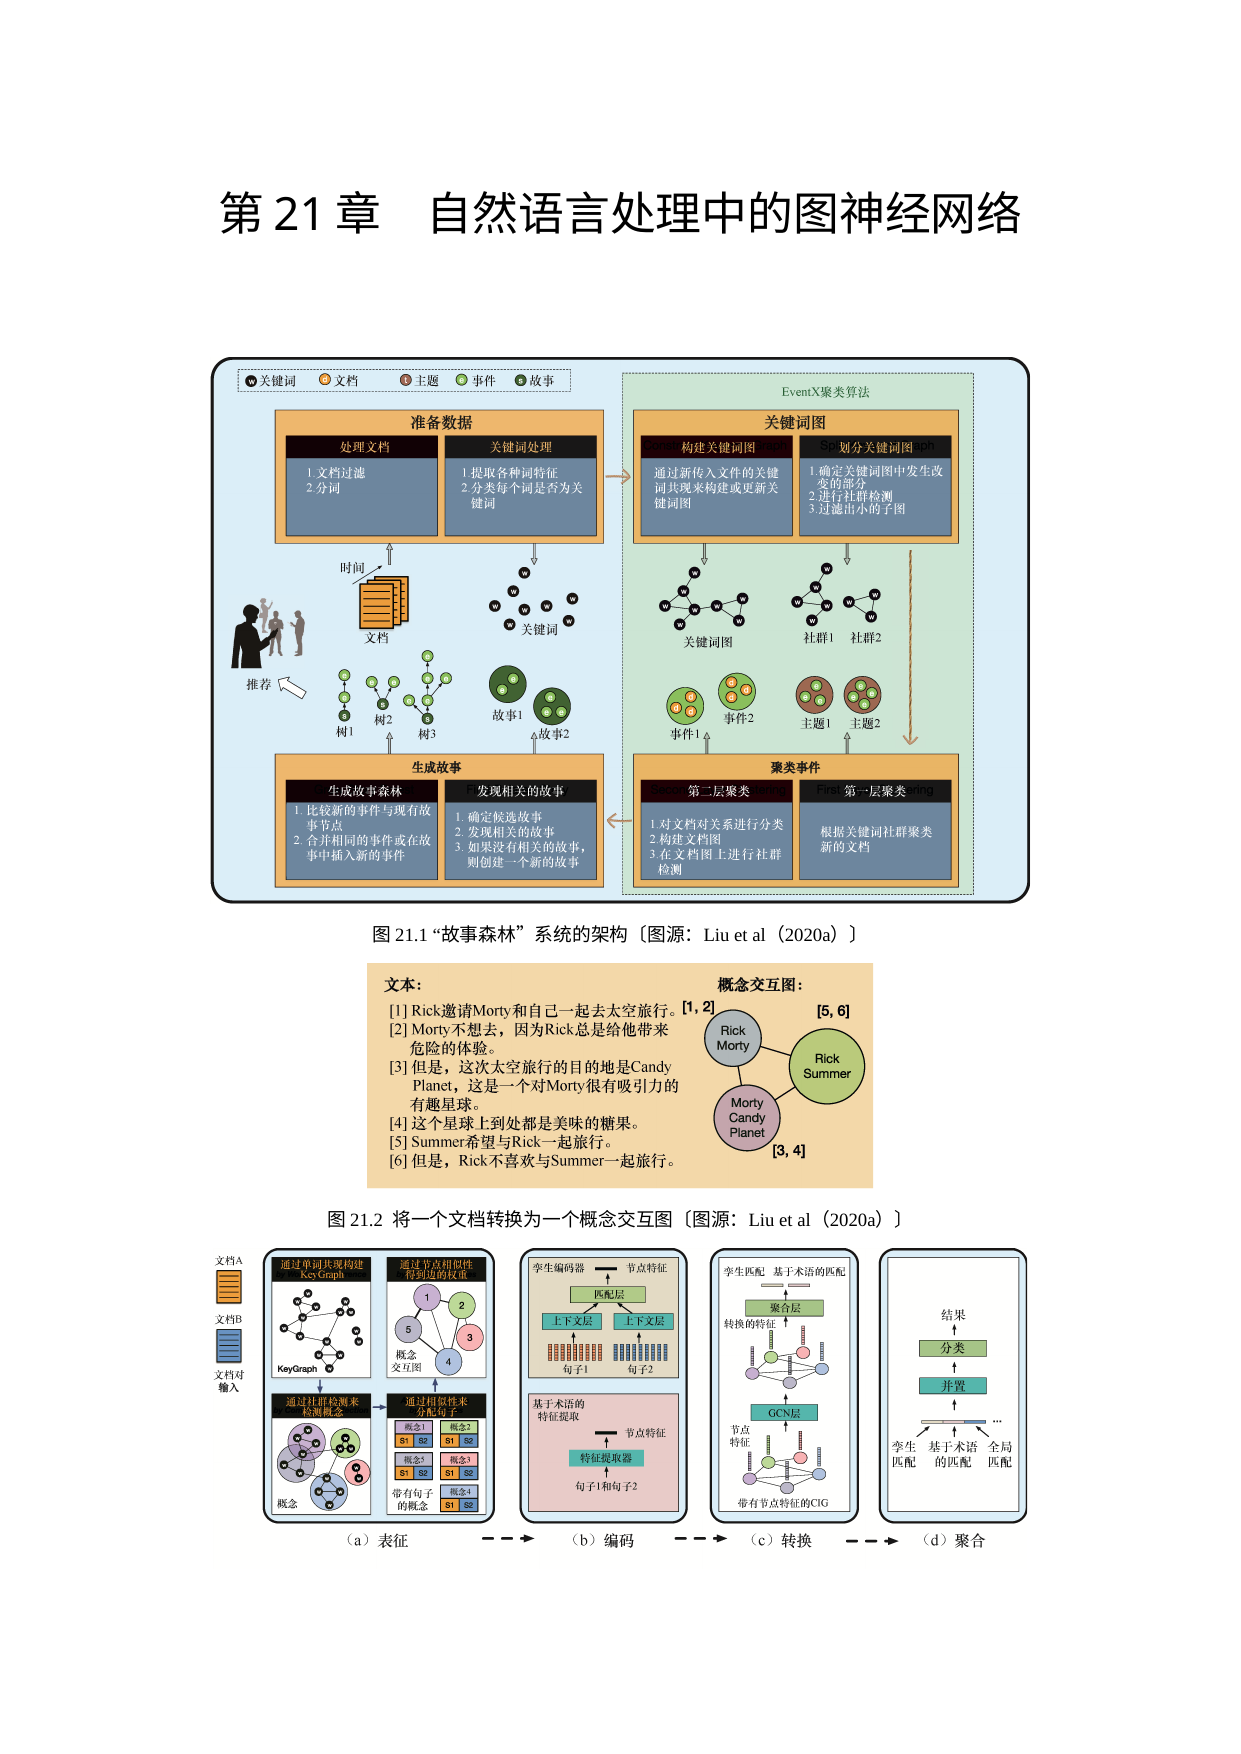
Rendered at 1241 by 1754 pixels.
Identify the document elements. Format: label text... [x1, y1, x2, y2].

text 图21.1 “故事森林”系统的架构〔图源：Liu et al（2020a）〕 [187, 920, 1053, 947]
text 图21.2 将一个文档转换为一个概念交互图〔图源：Liu et al（2020a）〕 [187, 1205, 1053, 1232]
subtitle 第21章 自然语言处理中的图神经网络 [187, 162, 1053, 259]
picture [213, 1248, 1028, 1569]
picture [367, 963, 874, 1189]
picture [210, 357, 1031, 904]
